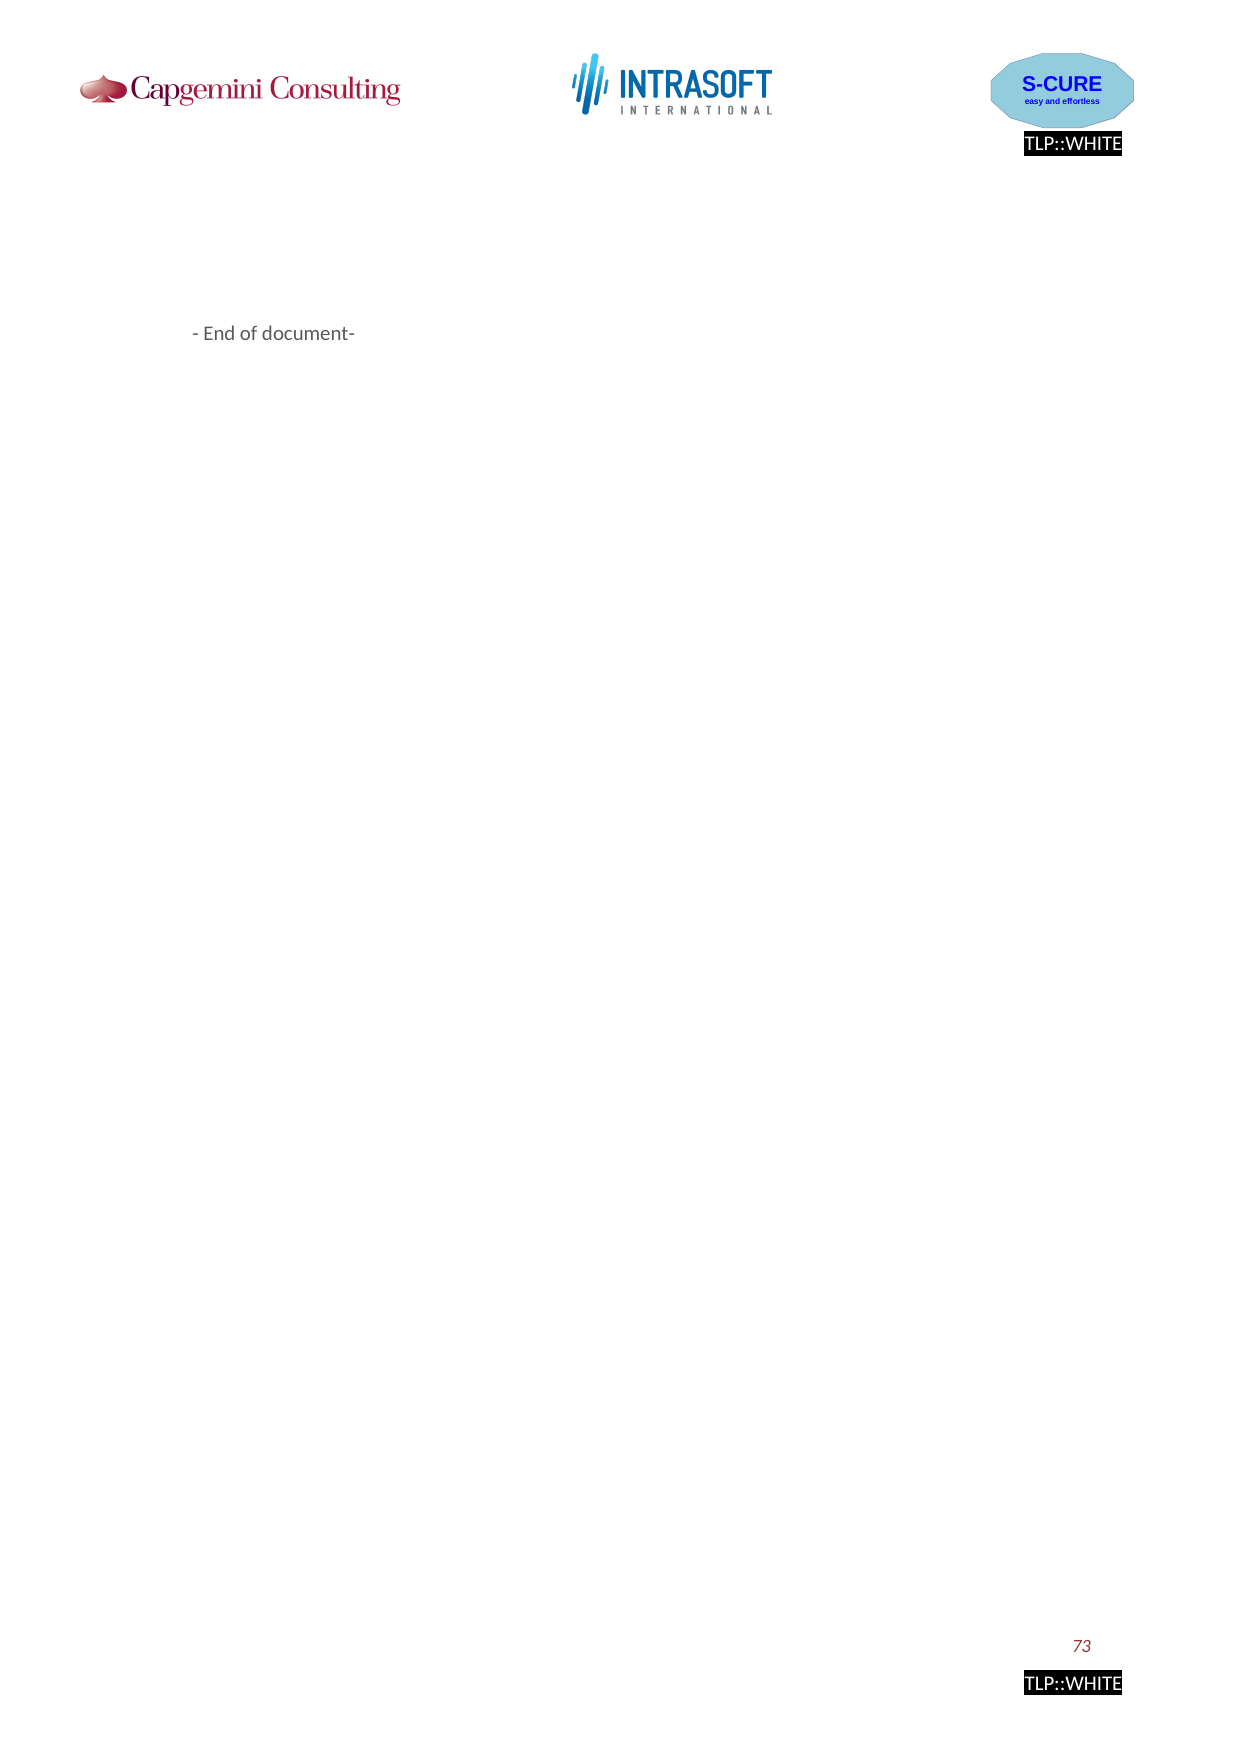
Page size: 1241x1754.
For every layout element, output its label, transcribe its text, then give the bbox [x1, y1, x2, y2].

text - End of document- [192, 321, 1122, 346]
picture [571, 52, 773, 116]
